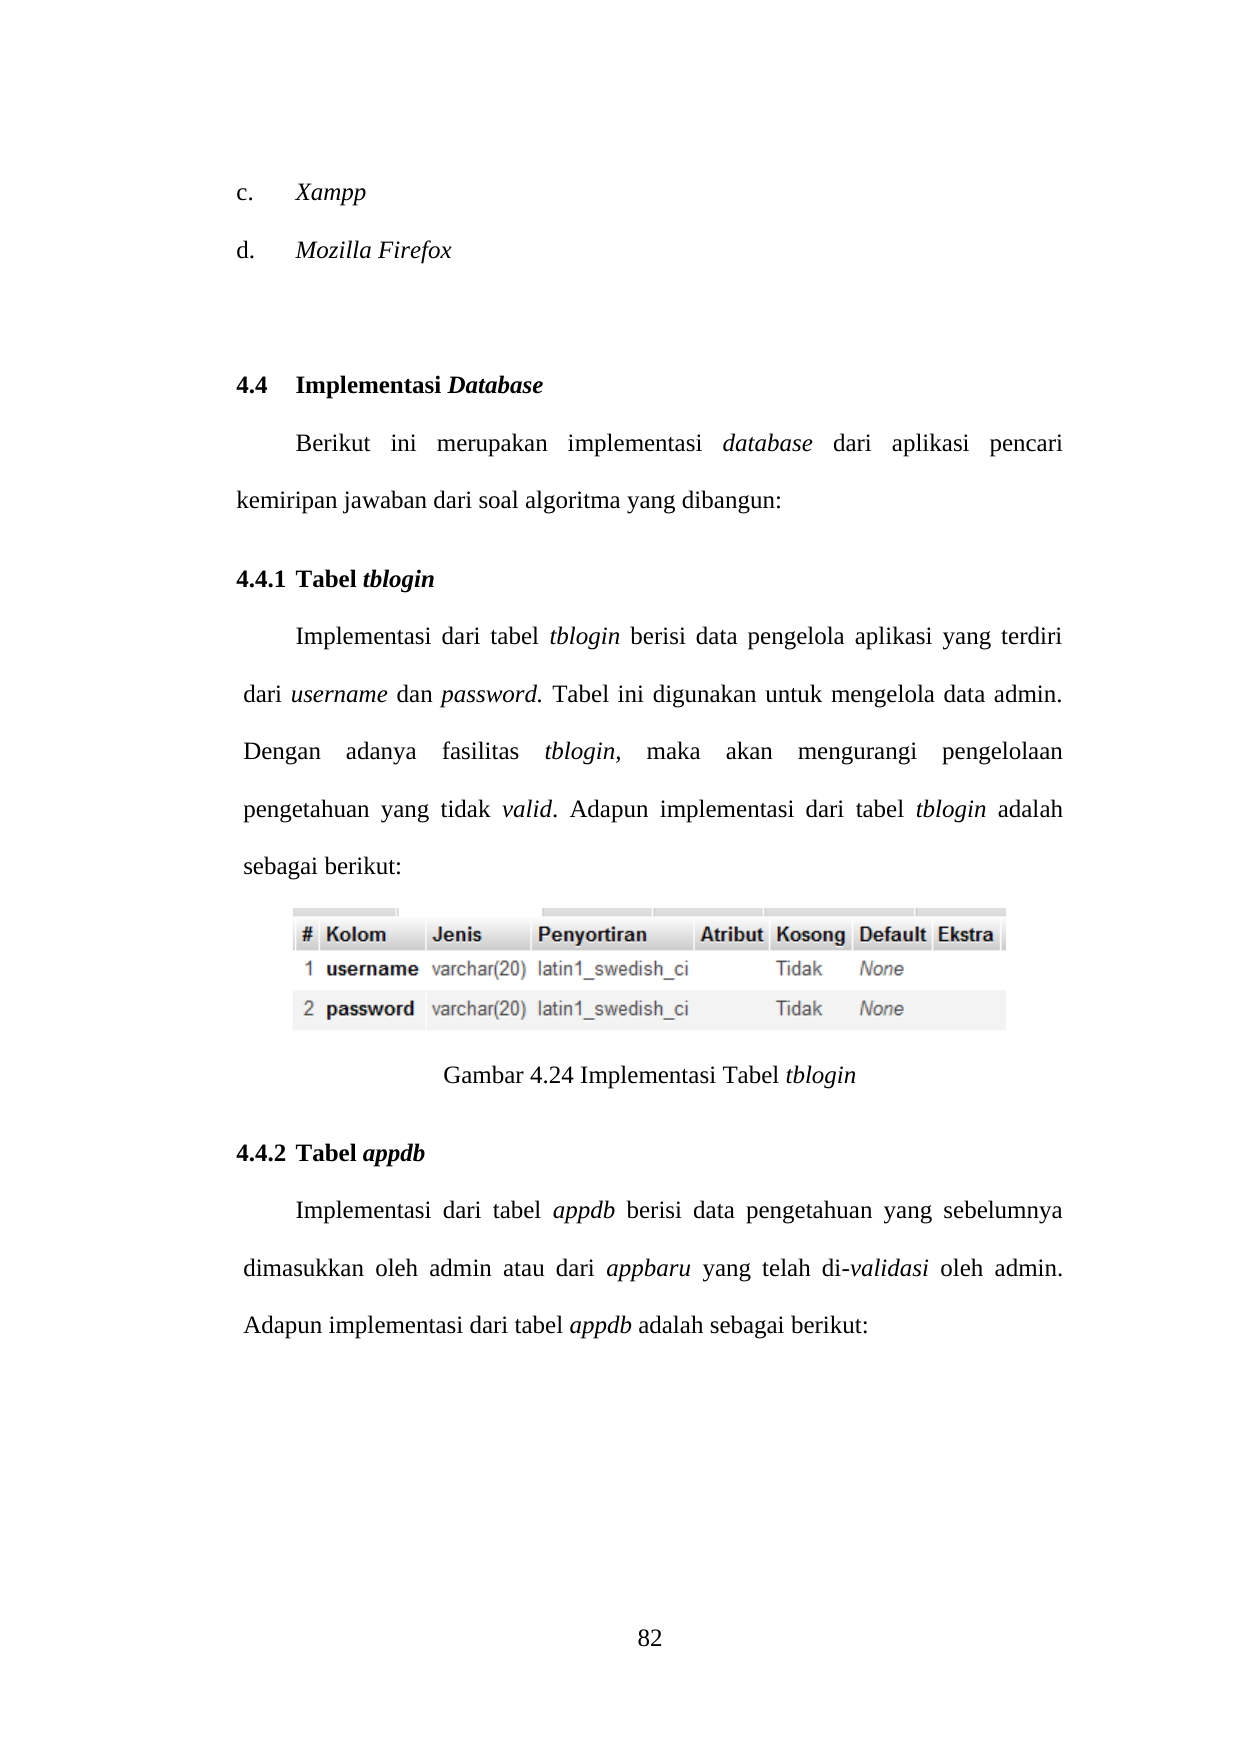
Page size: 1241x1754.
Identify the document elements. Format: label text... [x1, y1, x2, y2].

text Gambar 4.24 Implementasi Tabel tblogin [236, 1060, 1063, 1088]
subtitle Implementasi Database [236, 371, 1063, 399]
list Mozilla Firefox [236, 235, 1063, 263]
subtitle Tabel tblogin [236, 564, 1063, 593]
text Implementasi dari tabel tblogin berisi data pengelola aplikasi yang terdiri dari username dan password. Tabel ini digunakan untuk mengelola data admin. Dengan adanya fasilitas tblogin, maka akan mengurangi pengelolaan pengetahuan yang tidak valid. Adapun implementasi dari tabel tblogin adalah sebagai berikut: [243, 621, 1063, 880]
picture [292, 908, 1007, 1031]
text Implementasi dari tabel appdb berisi data pengetahuan yang sebelumnya dimasukkan oleh admin atau dari appbaru yang telah di-validasi oleh admin. Adapun implementasi dari tabel appdb adalah sebagai berikut: [243, 1196, 1063, 1339]
text Berikut ini merupakan implementasi database dari aplikasi pencari kemiripan jawaban dari soal algoritma yang dibangun: [236, 428, 1063, 514]
subtitle Tabel appdb [236, 1138, 1063, 1167]
list Xampp [236, 177, 1063, 206]
